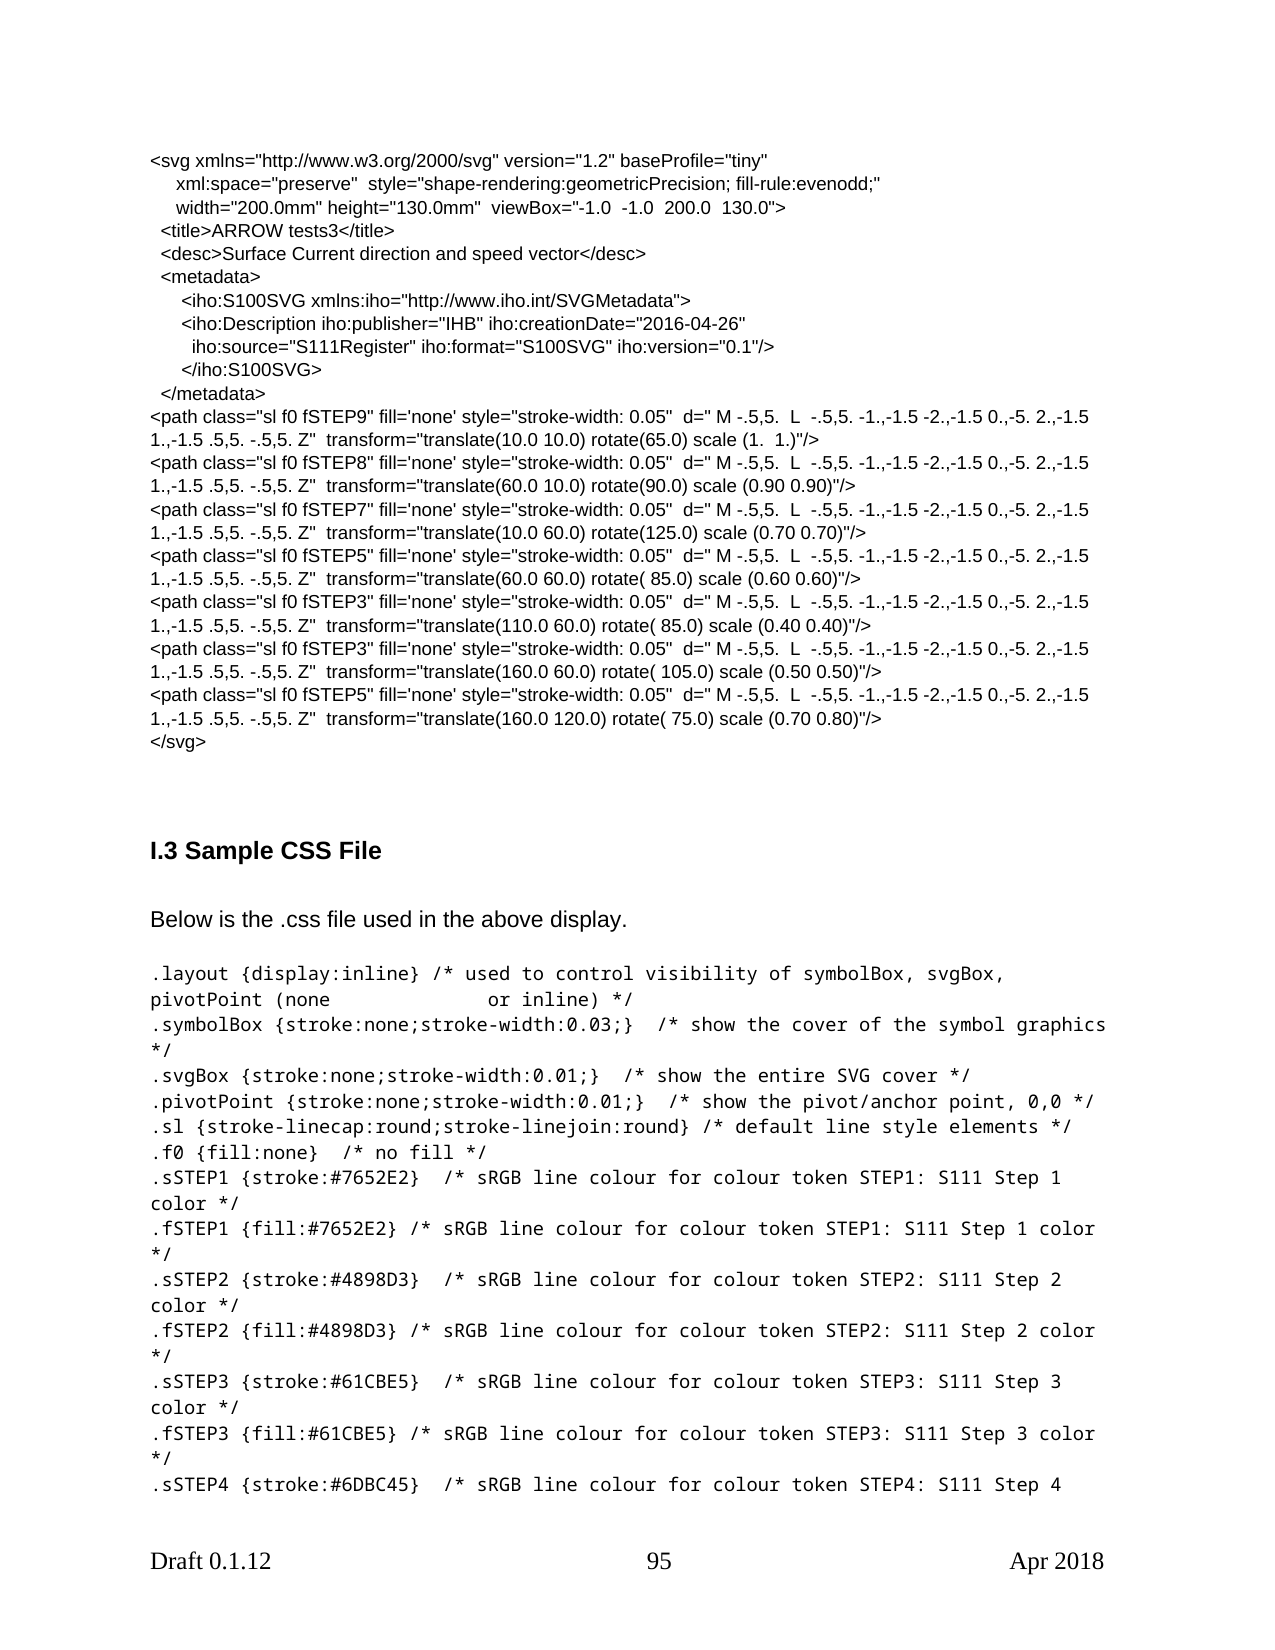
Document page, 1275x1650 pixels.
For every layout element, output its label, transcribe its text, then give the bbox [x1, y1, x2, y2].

text </iho:S100SVG> [150, 359, 1125, 381]
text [150, 961, 1125, 1496]
subtitle I.3 Sample CSS File [150, 836, 1125, 864]
text iho:source="S111Register" iho:format="S100SVG" iho:version="0.1"/> [150, 336, 1125, 357]
text <path class="sl f0 fSTEP8" fill='none' style="stroke-width: 0.05" d=" M -.5,5. L -.5,5. -1.,-1.5 -2.,-1.5 0.,-5. 2.,-1.5 1.,-1.5 .5,5. -.5,5. Z" transform="translate(60.0 10.0) rotate(90.0) scale (0.90 0.90)"/> [150, 452, 1125, 497]
text <title>ARROW tests3</title> [150, 220, 1125, 241]
text <path class="sl f0 fSTEP3" fill='none' style="stroke-width: 0.05" d=" M -.5,5. L -.5,5. -1.,-1.5 -2.,-1.5 0.,-5. 2.,-1.5 1.,-1.5 .5,5. -.5,5. Z" transform="translate(160.0 60.0) rotate( 105.0) scale (0.50 0.50)"/> [150, 638, 1125, 683]
text <svg xmlns="http://www.w3.org/2000/svg" version="1.2" baseProfile="tiny" [150, 150, 1125, 172]
text <path class="sl f0 fSTEP5" fill='none' style="stroke-width: 0.05" d=" M -.5,5. L -.5,5. -1.,-1.5 -2.,-1.5 0.,-5. 2.,-1.5 1.,-1.5 .5,5. -.5,5. Z" transform="translate(160.0 120.0) rotate( 75.0) scale (0.70 0.80)"/> [150, 684, 1125, 729]
text <iho:Description iho:publisher="IHB" iho:creationDate="2016-04-26" [150, 313, 1125, 334]
text width="200.0mm" height="130.0mm" viewBox="-1.0 -1.0 200.0 130.0"> [150, 196, 1125, 218]
text <path class="sl f0 fSTEP3" fill='none' style="stroke-width: 0.05" d=" M -.5,5. L -.5,5. -1.,-1.5 -2.,-1.5 0.,-5. 2.,-1.5 1.,-1.5 .5,5. -.5,5. Z" transform="translate(110.0 60.0) rotate( 85.0) scale (0.40 0.40)"/> [150, 591, 1125, 636]
text Below is the .css file used in the above display. [150, 906, 1125, 932]
text <metadata> [150, 266, 1125, 288]
text <desc>Surface Current direction and speed vector</desc> [150, 243, 1125, 264]
text <path class="sl f0 fSTEP5" fill='none' style="stroke-width: 0.05" d=" M -.5,5. L -.5,5. -1.,-1.5 -2.,-1.5 0.,-5. 2.,-1.5 1.,-1.5 .5,5. -.5,5. Z" transform="translate(60.0 60.0) rotate( 85.0) scale (0.60 0.60)"/> [150, 545, 1125, 590]
text <path class="sl f0 fSTEP7" fill='none' style="stroke-width: 0.05" d=" M -.5,5. L -.5,5. -1.,-1.5 -2.,-1.5 0.,-5. 2.,-1.5 1.,-1.5 .5,5. -.5,5. Z" transform="translate(10.0 60.0) rotate(125.0) scale (0.70 0.70)"/> [150, 498, 1125, 543]
text <path class="sl f0 fSTEP9" fill='none' style="stroke-width: 0.05" d=" M -.5,5. L -.5,5. -1.,-1.5 -2.,-1.5 0.,-5. 2.,-1.5 1.,-1.5 .5,5. -.5,5. Z" transform="translate(10.0 10.0) rotate(65.0) scale (1. 1.)"/> [150, 406, 1125, 450]
text xml:space="preserve" style="shape-rendering:geometricPrecision; fill-rule:evenodd;" [150, 173, 1125, 195]
text </metadata> [150, 382, 1125, 404]
text </svg> [150, 731, 1125, 752]
text <iho:S100SVG xmlns:iho="http://www.iho.int/SVGMetadata"> [150, 289, 1125, 311]
